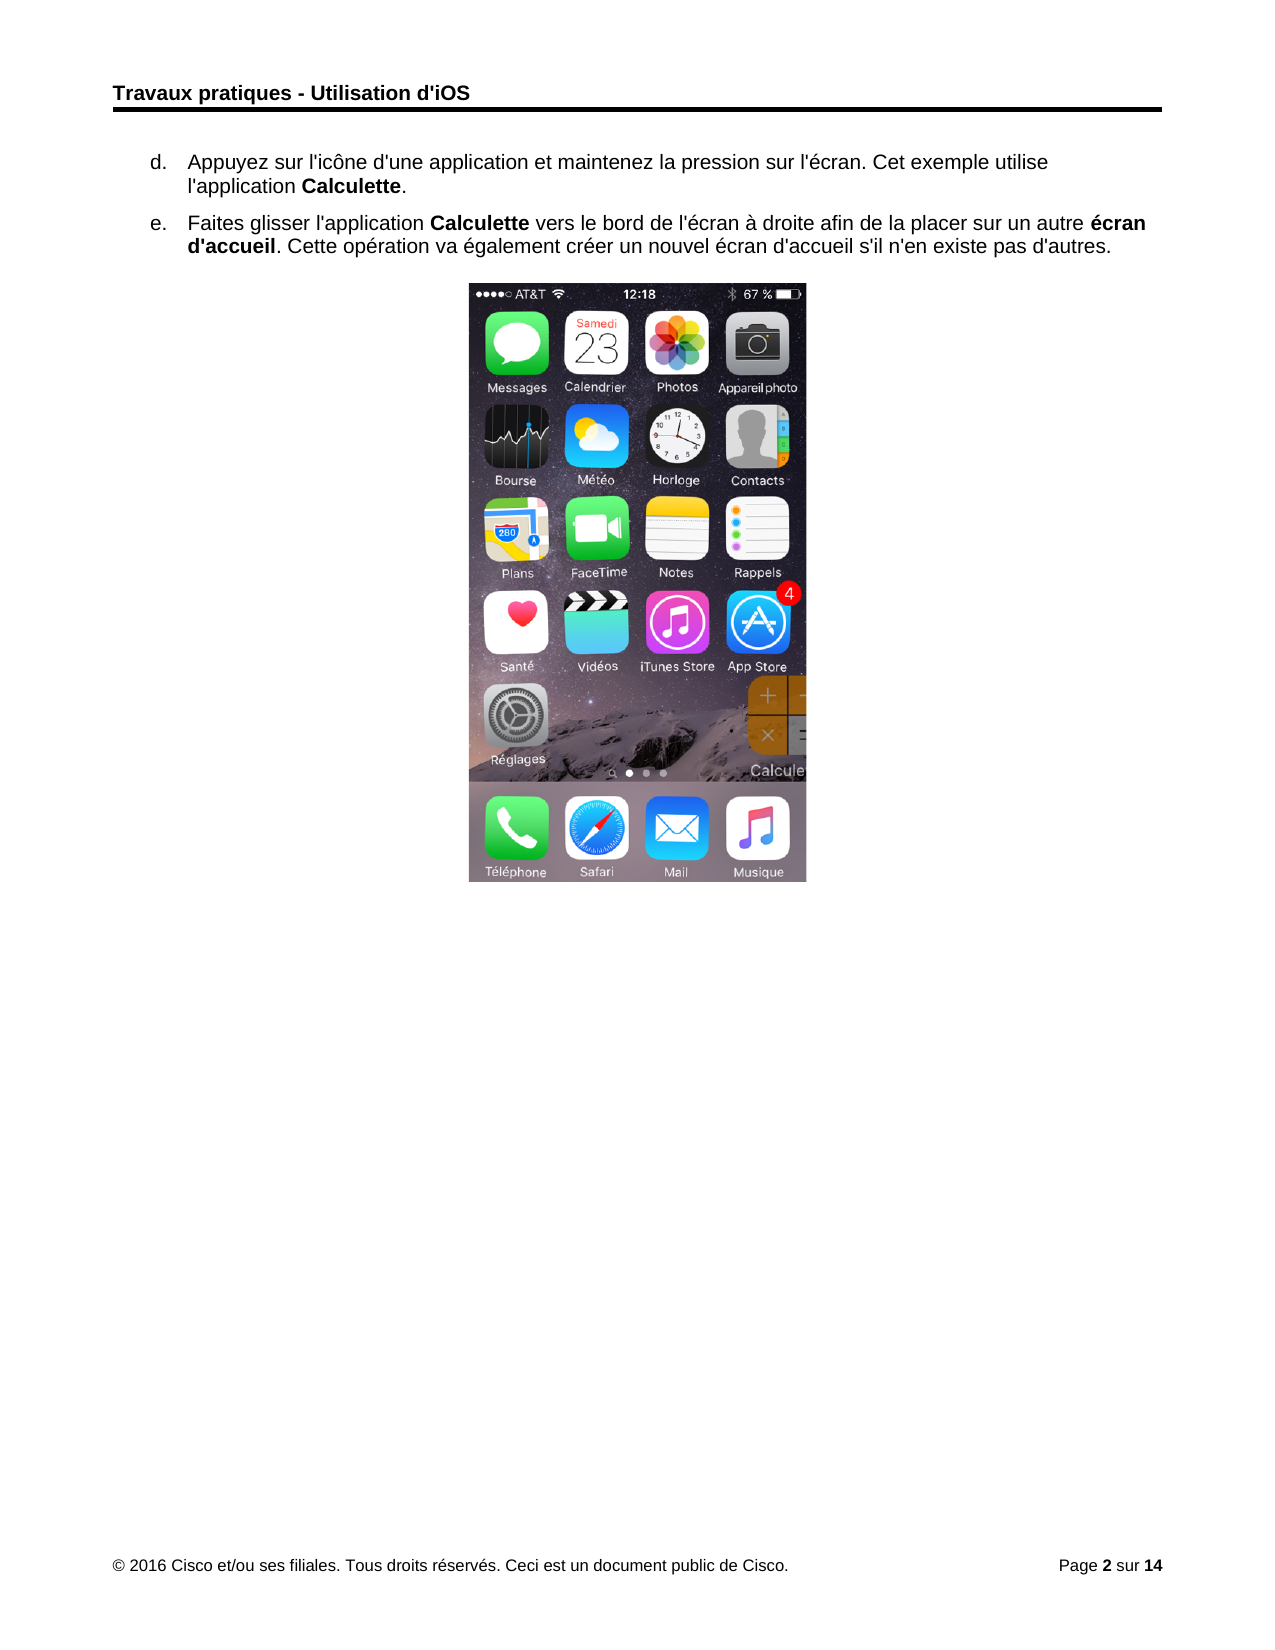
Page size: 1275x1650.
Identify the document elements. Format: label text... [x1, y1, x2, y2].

text Faites glisser l'application Calculette vers le bord de l'écran à droite afin de la placer sur un autre écran d'accueil. Cette opération va également créer un nouvel écran d'accueil s'il n'en existe pas d'autres. [150, 210, 1162, 258]
picture [468, 283, 807, 882]
text Appuyez sur l'icône d'une application et maintenez la pression sur l'écran. Cet exemple utilise l'application Calculette. [150, 150, 1162, 198]
